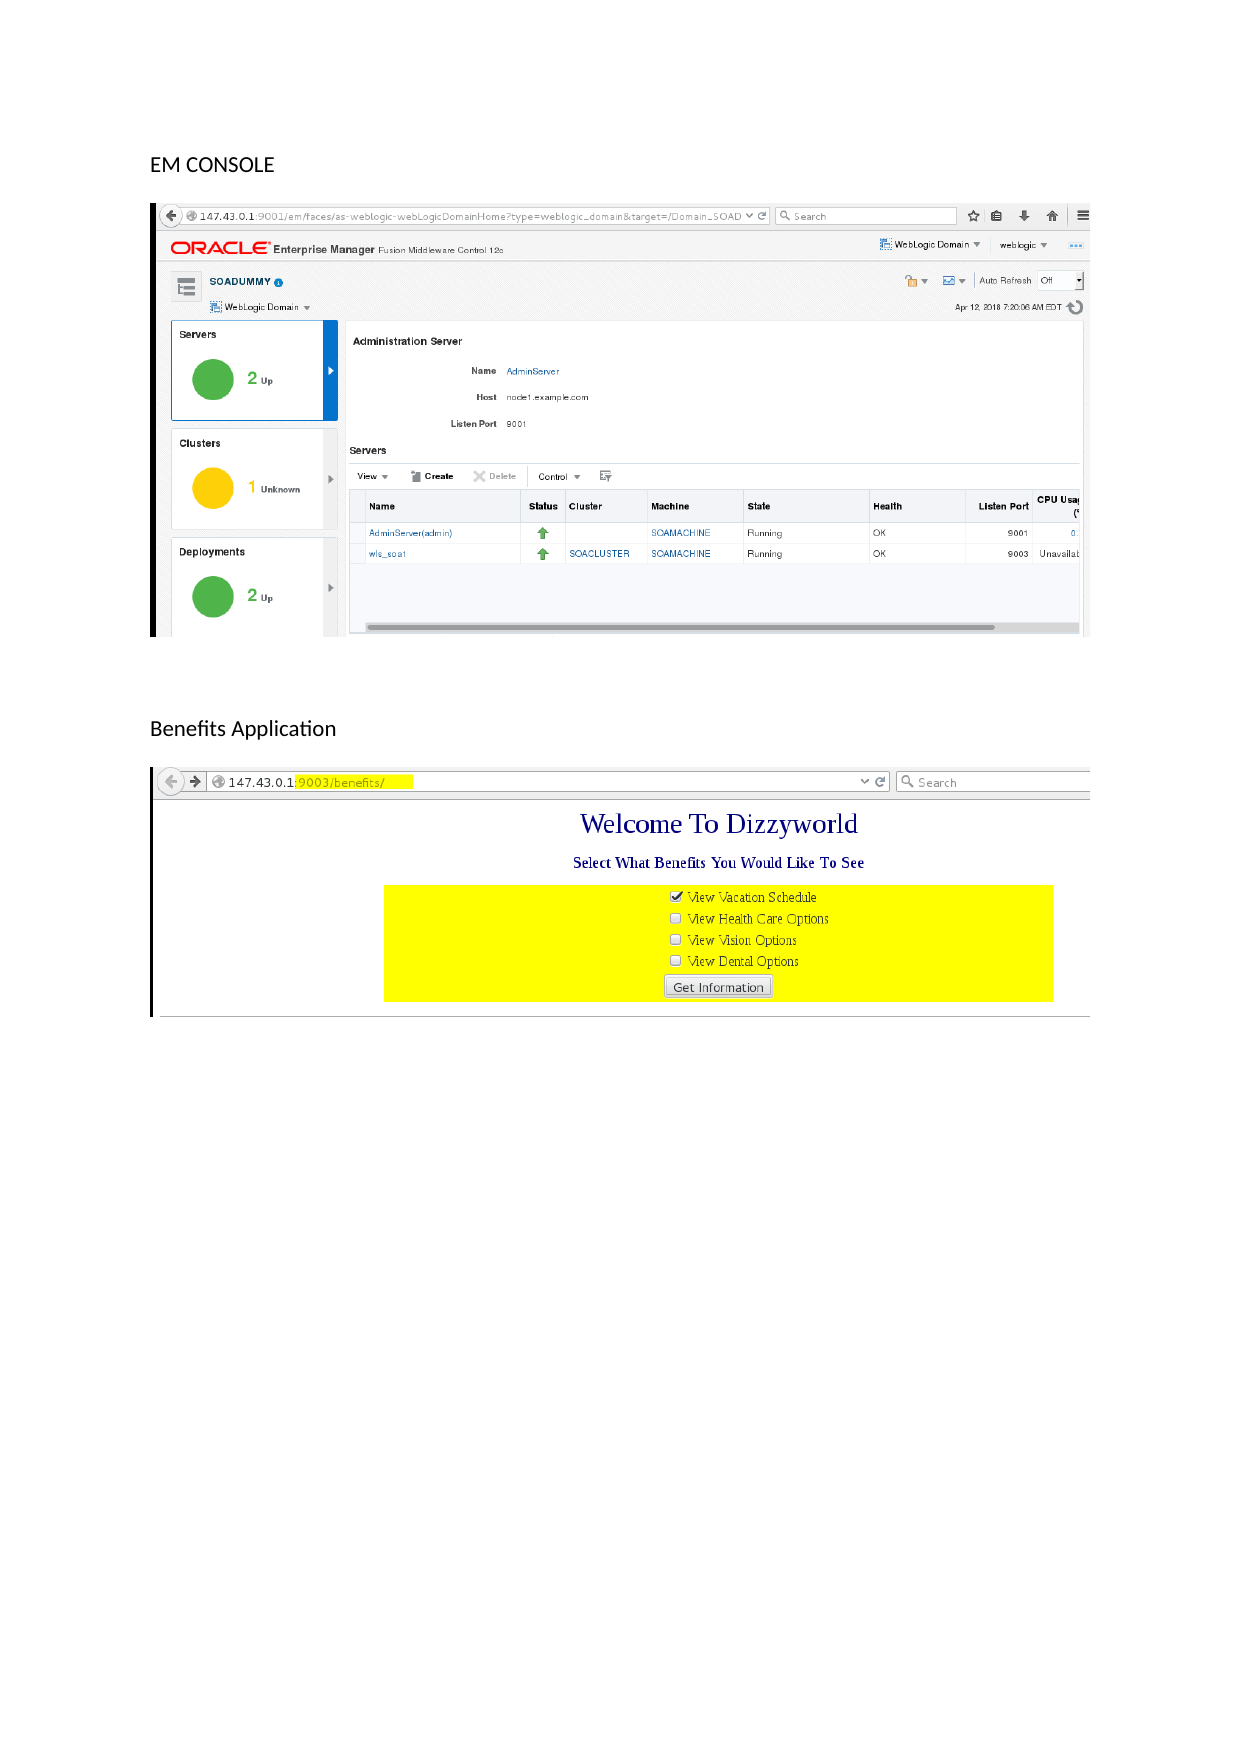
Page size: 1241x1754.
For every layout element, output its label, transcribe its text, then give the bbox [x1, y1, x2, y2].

text Benefits Application [150, 714, 1090, 742]
picture [150, 203, 1091, 637]
text EM CONSOLE [150, 150, 1090, 178]
picture [150, 767, 1091, 1017]
